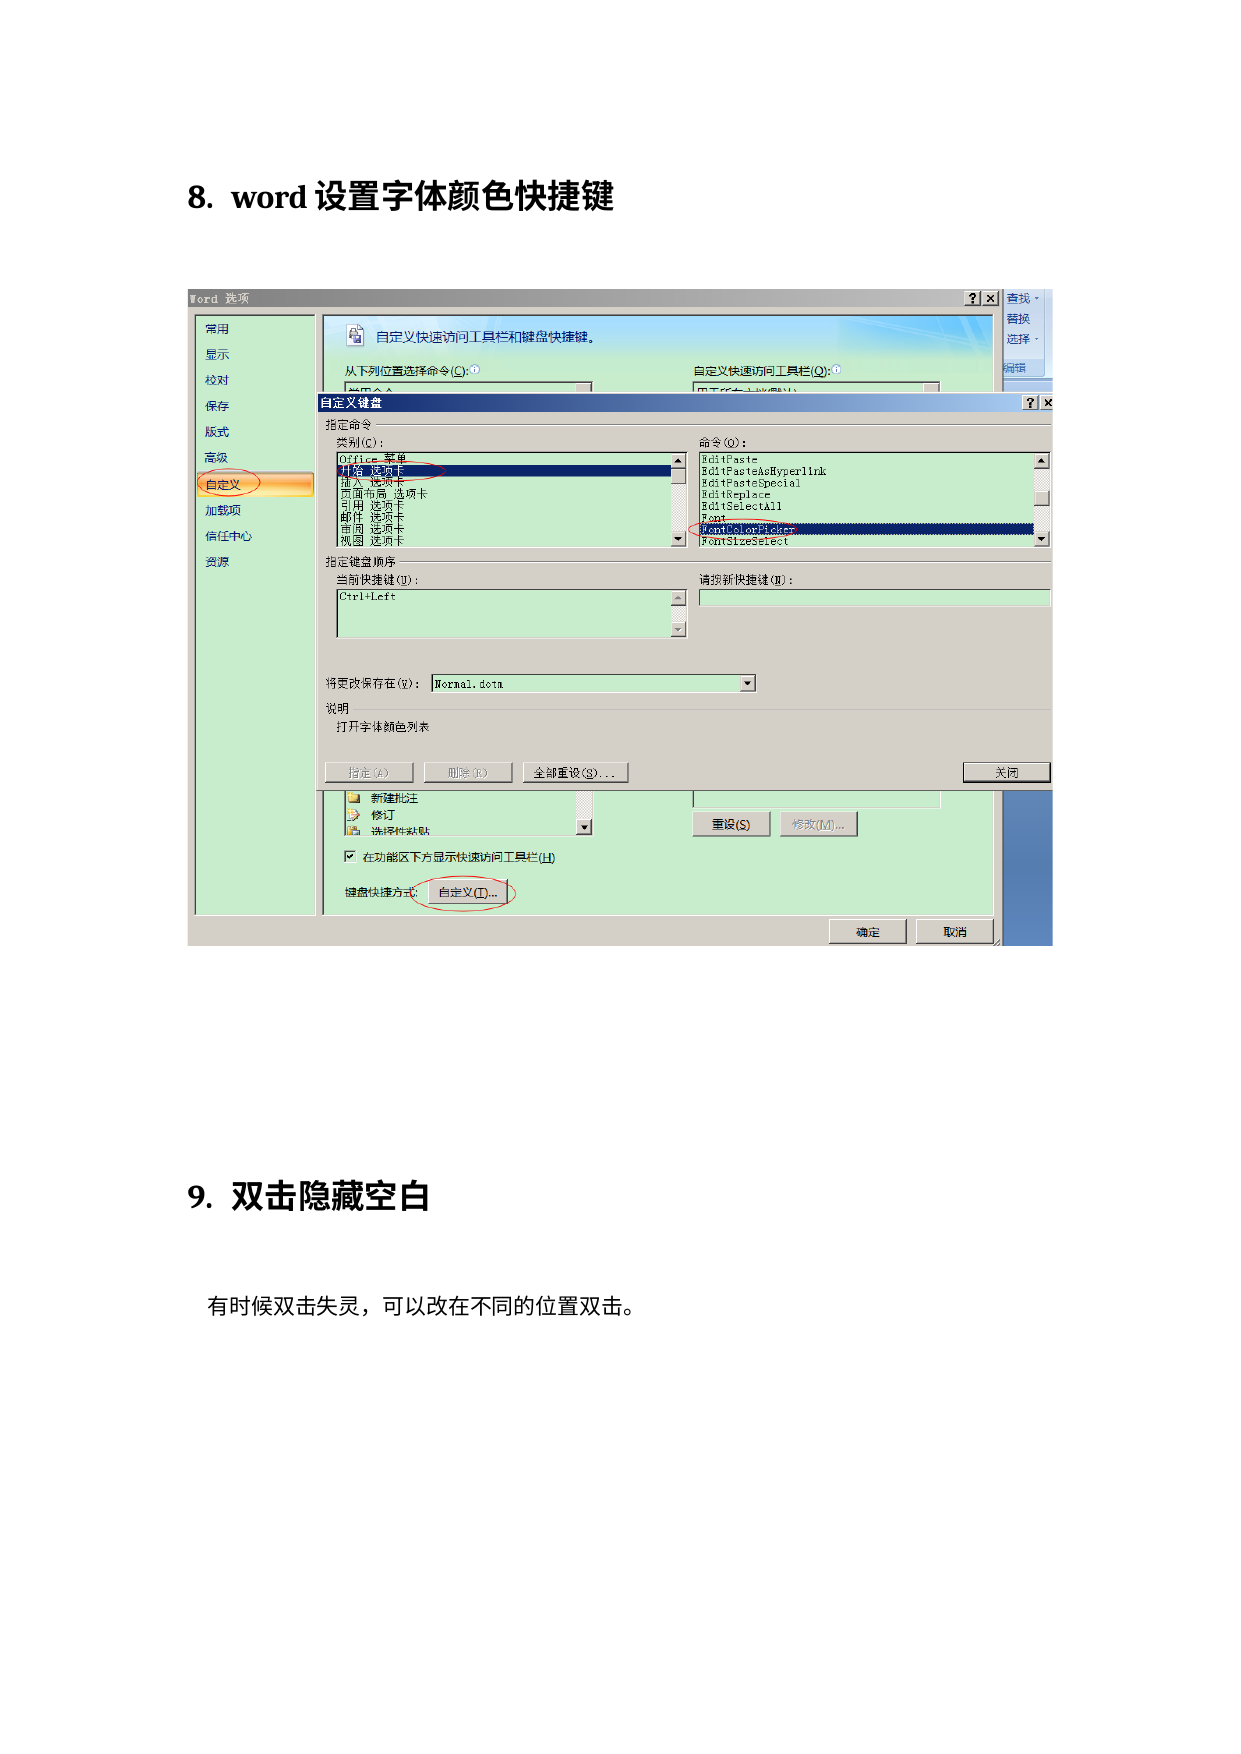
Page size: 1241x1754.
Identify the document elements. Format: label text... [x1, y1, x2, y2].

text 有时候双击失灵，可以改在不同的位置双击。 [187, 1288, 1053, 1321]
subtitle 双击隐藏空白 [187, 1161, 1053, 1226]
picture [187, 289, 1053, 946]
subtitle word设置字体颜色快捷键 [187, 162, 1053, 227]
